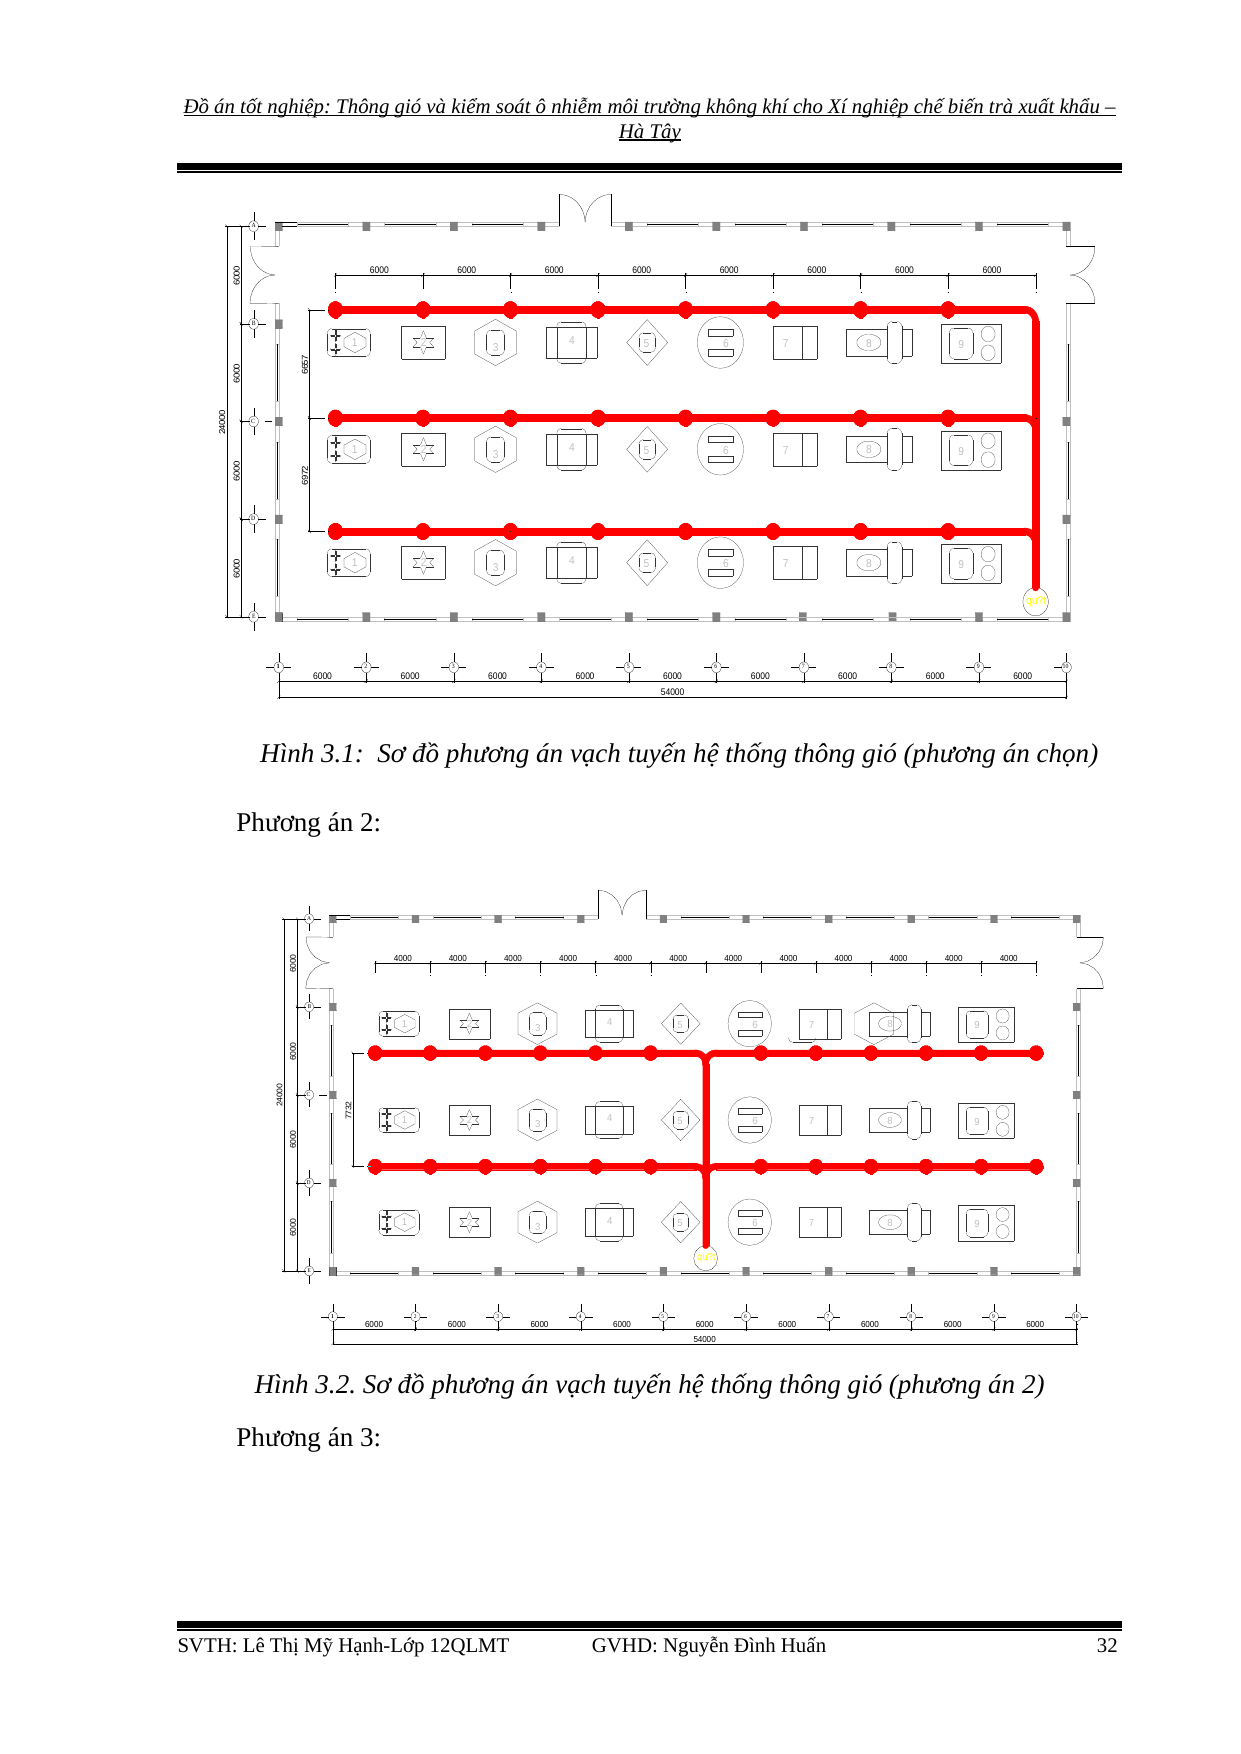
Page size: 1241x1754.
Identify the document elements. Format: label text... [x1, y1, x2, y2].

text Hình 3.2. Sơ đồ phương án vạch tuyến hệ thống thông gió (phương án 2) [177, 1368, 1122, 1399]
text Phương án 3: [177, 1421, 1122, 1452]
text Phương án 2: [177, 806, 1122, 837]
text Hình 3.1: Sơ đồ phương án vạch tuyến hệ thống thông gió (phương án chọn) [177, 737, 1122, 768]
